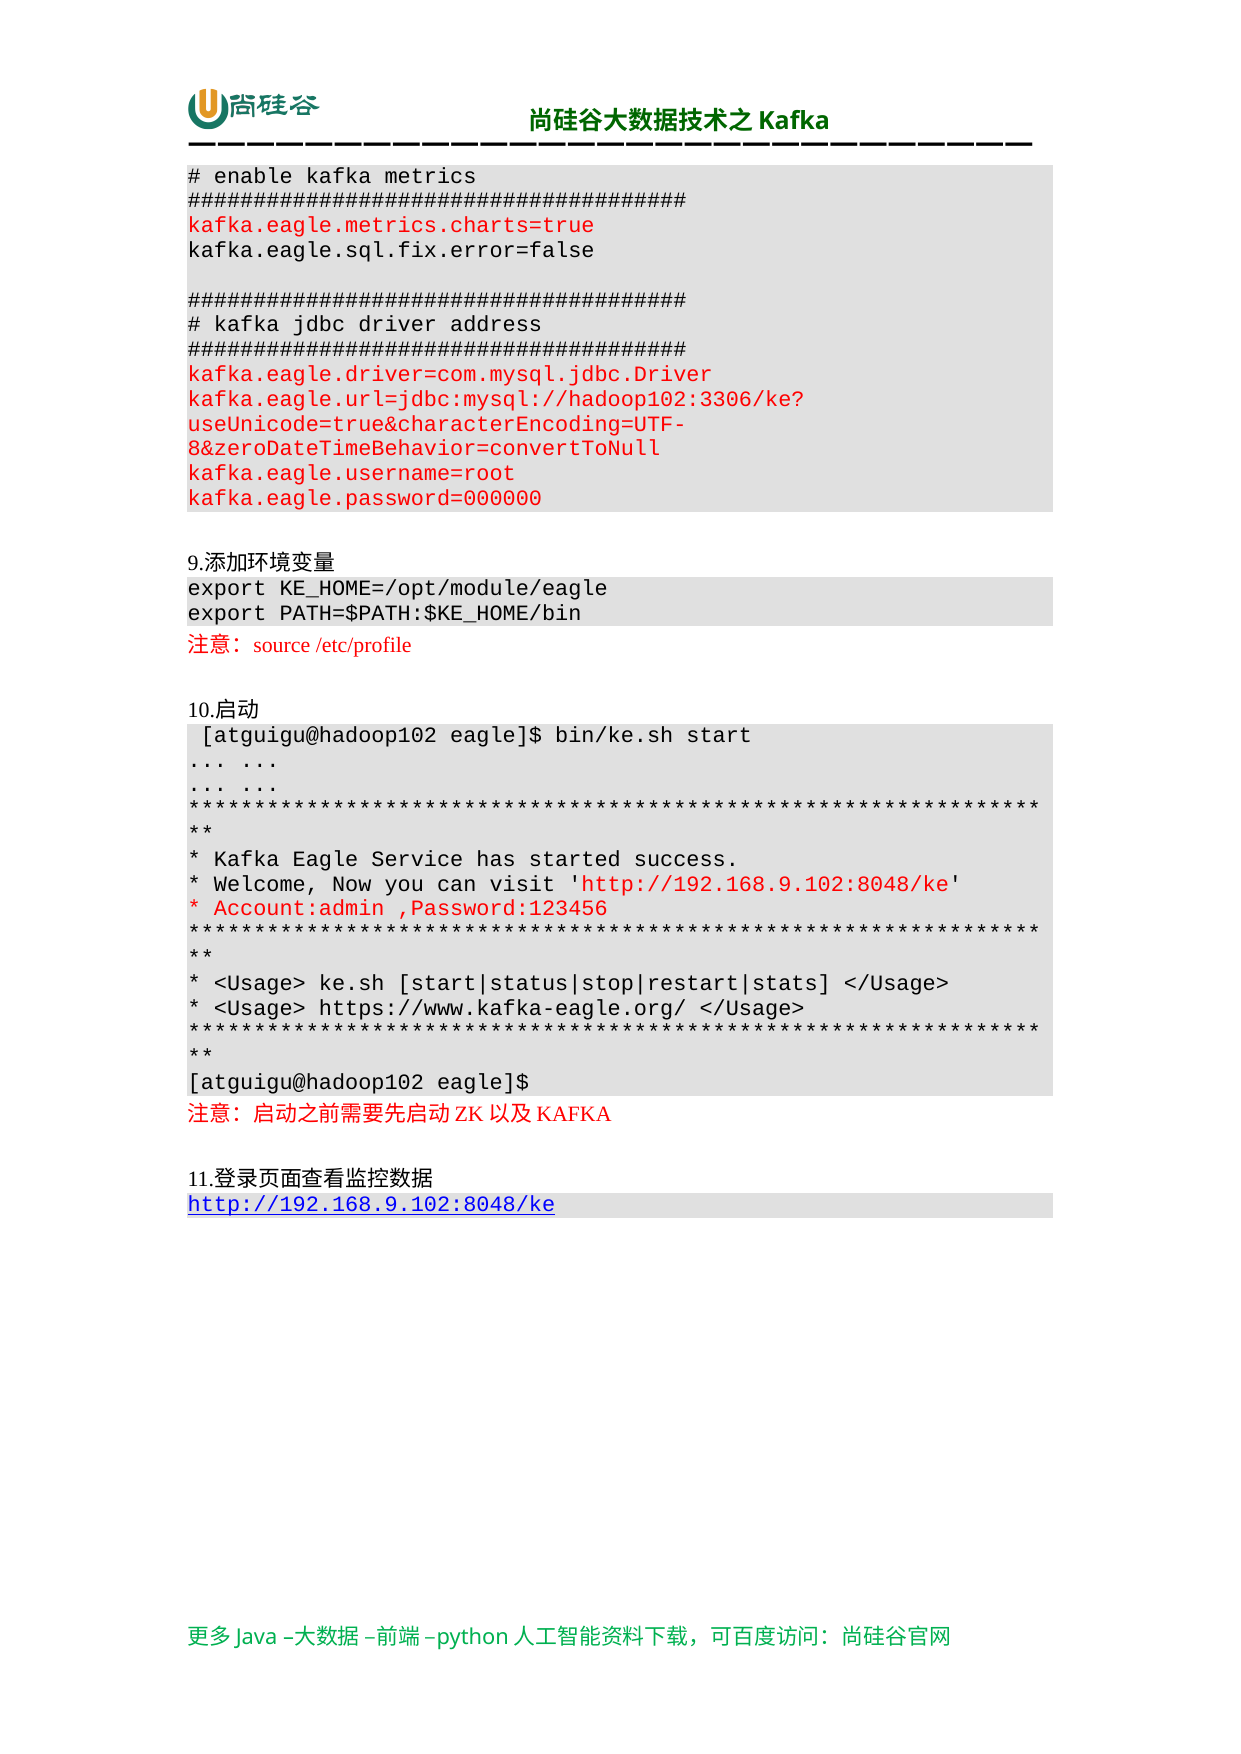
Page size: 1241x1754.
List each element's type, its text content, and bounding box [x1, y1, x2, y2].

text 10.启动 [187, 691, 1053, 724]
text kafka.eagle.username=root [187, 462, 1053, 487]
text export PATH=$PATH:$KE_HOME/bin [187, 602, 1053, 626]
text kafka.eagle.metrics.charts=true [187, 214, 1053, 239]
text 注意：source /etc/profile [187, 626, 1053, 659]
text 9.添加环境变量 [187, 544, 1053, 577]
text ###################################### [187, 338, 1053, 363]
text ... ... [187, 773, 1053, 798]
text 注意：启动之前需要先启动ZK以及KAFKA [187, 1096, 1053, 1128]
text ******************************************************************* [187, 922, 1053, 972]
text ###################################### [187, 289, 1053, 313]
text http://192.168.9.102:8048/ke [187, 1193, 1053, 1218]
text ******************************************************************* [187, 798, 1053, 848]
text * Kafka Eagle Service has started success. [187, 848, 1053, 873]
text ###################################### [187, 189, 1053, 214]
text ******************************************************************* [187, 1021, 1053, 1071]
text [atguigu@hadoop102 eagle]$ bin/ke.sh start [187, 724, 1053, 749]
text # enable kafka metrics [187, 165, 1053, 189]
text * Welcome, Now you can visit 'http://192.168.9.102:8048/ke' [187, 873, 1053, 897]
text kafka.eagle.sql.fix.error=false [187, 239, 1053, 264]
text # kafka jdbc driver address [187, 313, 1053, 338]
text kafka.eagle.url=jdbc:mysql://hadoop102:3306/ke?useUnicode=true&characterEncoding=UTF-8&zeroDateTimeBehavior=convertToNull [187, 388, 1053, 462]
text * <Usage> https://www.kafka-eagle.org/ </Usage> [187, 997, 1053, 1021]
text kafka.eagle.password=000000 [187, 487, 1053, 512]
text * <Usage> ke.sh [start|status|stop|restart|stats] </Usage> [187, 972, 1053, 997]
text kafka.eagle.driver=com.mysql.jdbc.Driver [187, 363, 1053, 388]
text [atguigu@hadoop102 eagle]$ [187, 1071, 1053, 1096]
text 11.登录页面查看监控数据 [187, 1161, 1053, 1193]
text export KE_HOME=/opt/module/eagle [187, 577, 1053, 602]
text * Account:admin ,Password:123456 [187, 897, 1053, 922]
text ... ... [187, 749, 1053, 773]
